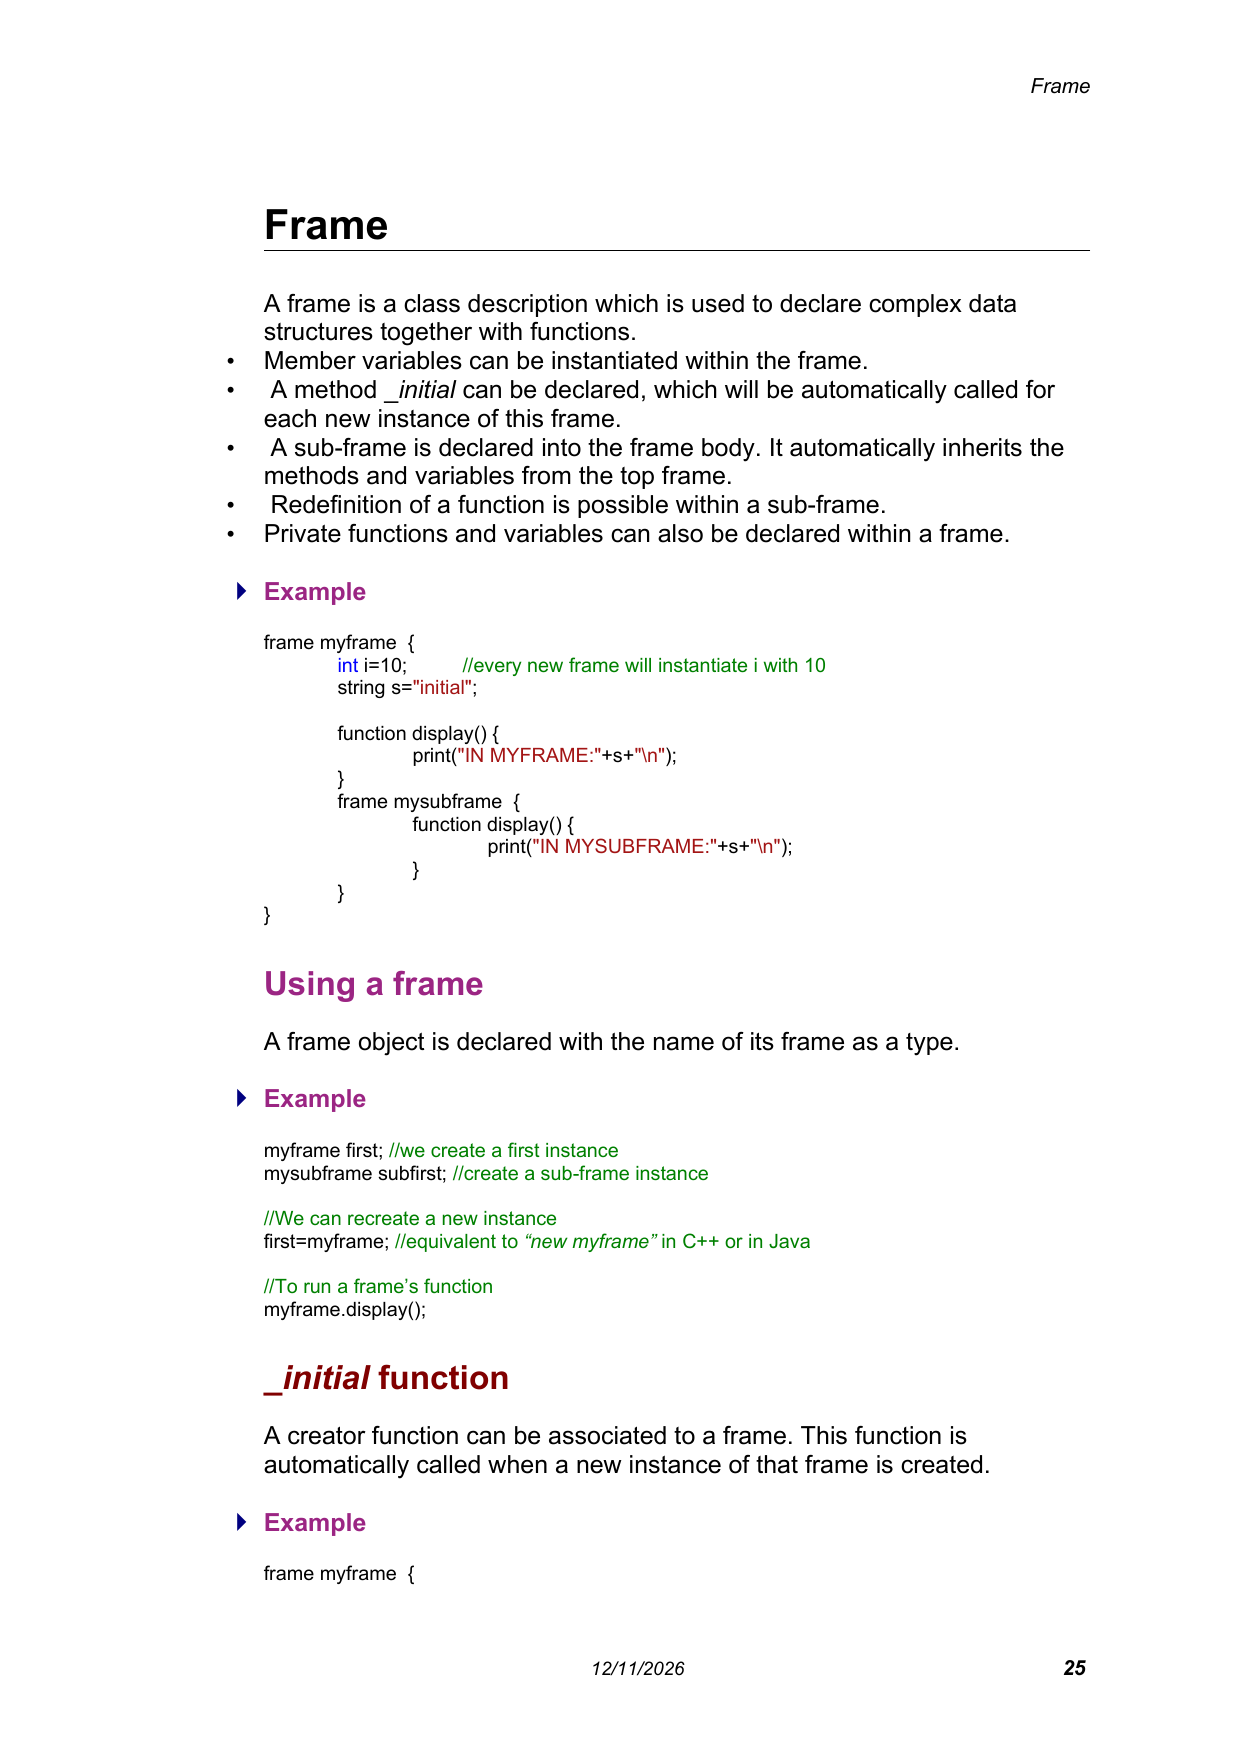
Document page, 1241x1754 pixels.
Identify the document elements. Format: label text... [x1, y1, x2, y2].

text first=myframe; //equivalent to “new myframe” in C++ or in Java [263, 1229, 1090, 1252]
text frame myframe { [263, 1562, 1090, 1584]
text } [263, 767, 1090, 790]
subtitle _initial function [263, 1358, 1090, 1396]
text } [263, 881, 1090, 903]
text A frame object is declared with the name of its frame as a type. [263, 1027, 1090, 1056]
list Member variables can be instantiated within the frame. [226, 346, 1090, 375]
subtitle Using a frame [263, 963, 1090, 1002]
text string s="initial"; [263, 676, 1090, 699]
text //To run a frame’s function [263, 1275, 1090, 1298]
list A sub-frame is declared into the frame body. It automatically inherits the methods and variables from the top frame. [226, 432, 1090, 490]
text int i=10; //every new frame will instantiate i with 10 [263, 653, 1090, 676]
list Private functions and variables can also be declared within a frame. [226, 519, 1090, 548]
text frame myframe { [263, 631, 1090, 653]
text } [263, 858, 1090, 881]
text myframe.display(); [263, 1298, 1090, 1320]
list A method _initial can be declared, which will be automatically called for each new instance of this frame. [226, 375, 1090, 432]
list Redefinition of a function is possible within a sub-frame. [226, 490, 1090, 519]
text myframe first; //we create a first instance [263, 1139, 1090, 1161]
subtitle Example [226, 1508, 1090, 1537]
text A creator function can be associated to a frame. This function is automatically called when a new instance of that frame is created. [263, 1421, 1090, 1479]
subtitle Frame [263, 200, 1090, 251]
text function display() { [263, 722, 1090, 744]
text //We can recreate a new instance [263, 1207, 1090, 1229]
text print("IN MYFRAME:"+s+"\n"); [263, 744, 1090, 767]
subtitle Example [226, 1084, 1090, 1114]
text print("IN MYSUBFRAME:"+s+"\n"); [263, 835, 1090, 858]
text } [263, 903, 1090, 926]
subtitle Example [226, 577, 1090, 606]
text frame mysubframe { [263, 790, 1090, 812]
text function display() { [263, 812, 1090, 835]
text A frame is a class description which is used to declare complex data structures together with functions. [263, 288, 1090, 346]
text mysubframe subfirst; //create a sub-frame instance [263, 1161, 1090, 1184]
